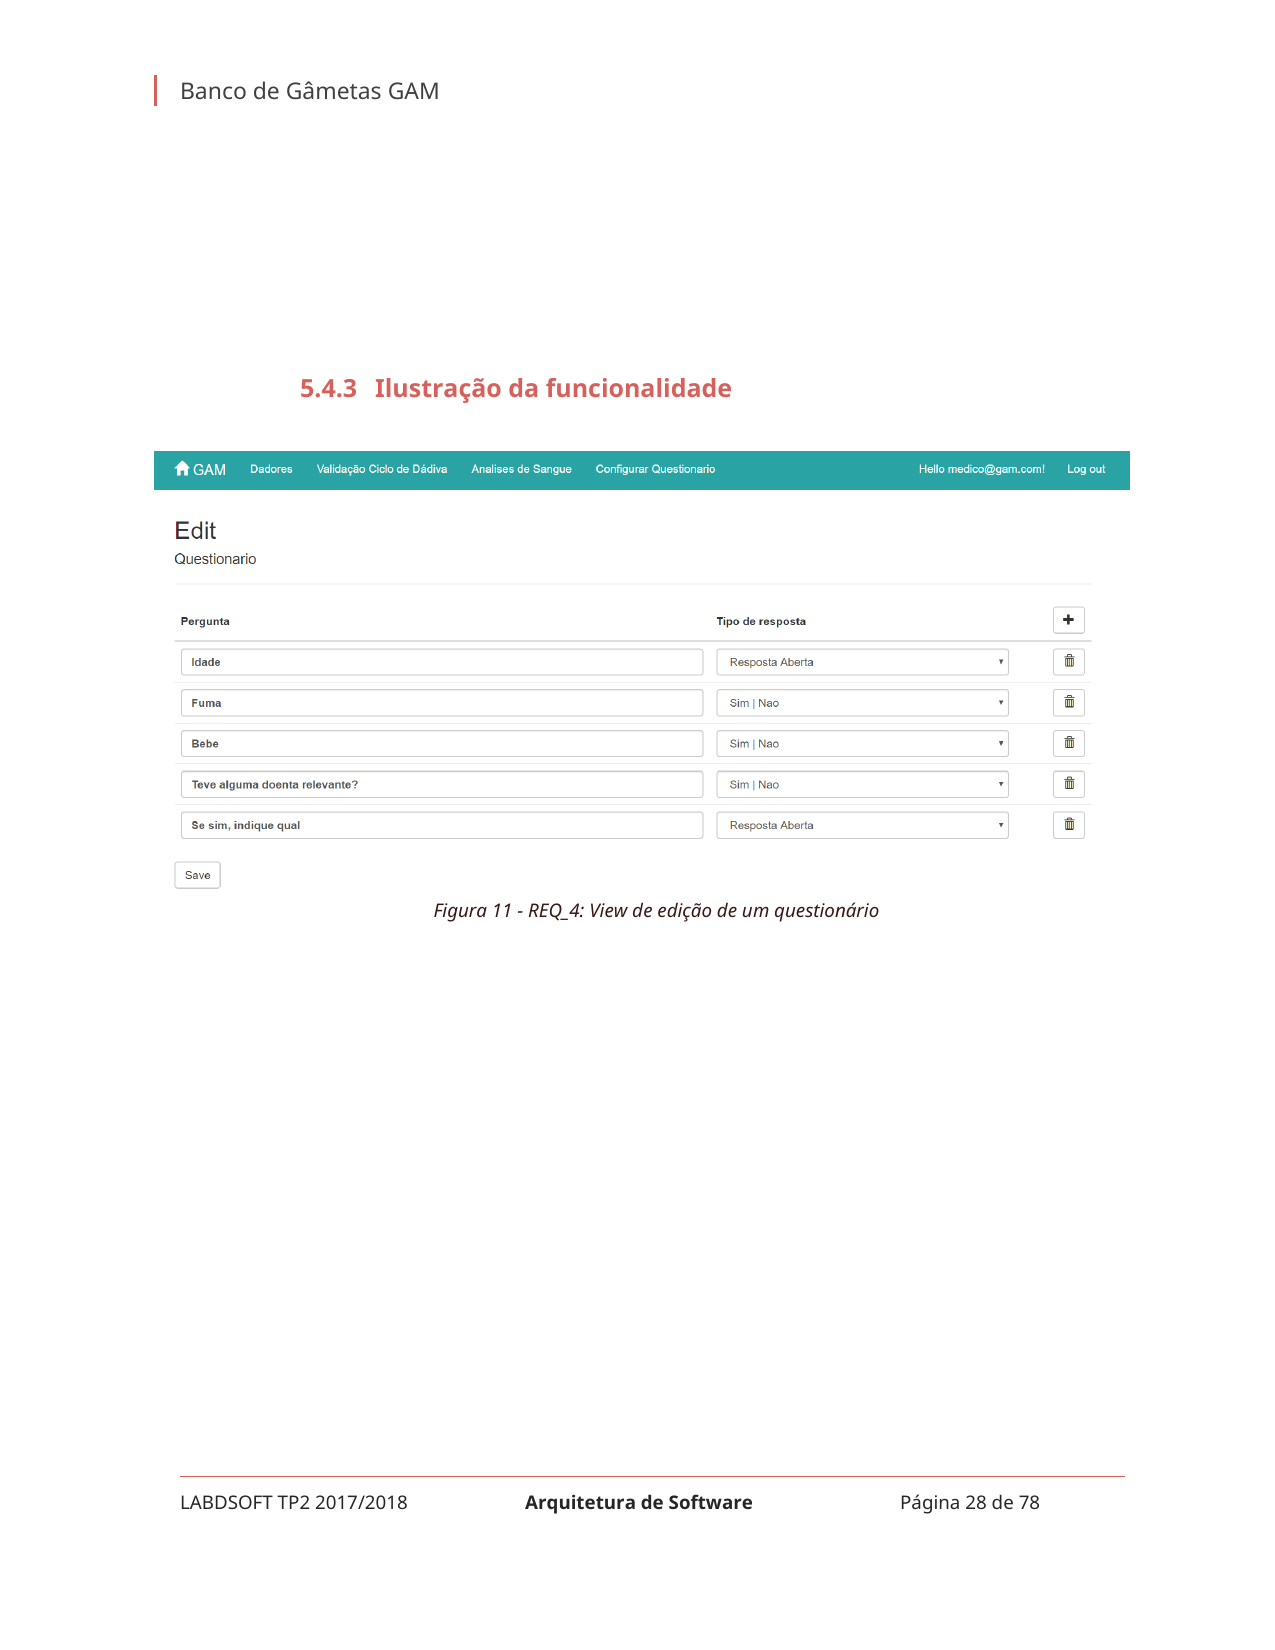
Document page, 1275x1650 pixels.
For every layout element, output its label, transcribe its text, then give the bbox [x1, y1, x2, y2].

subtitle Ilustração da funcionalidade [300, 371, 1125, 405]
picture [154, 451, 1130, 896]
